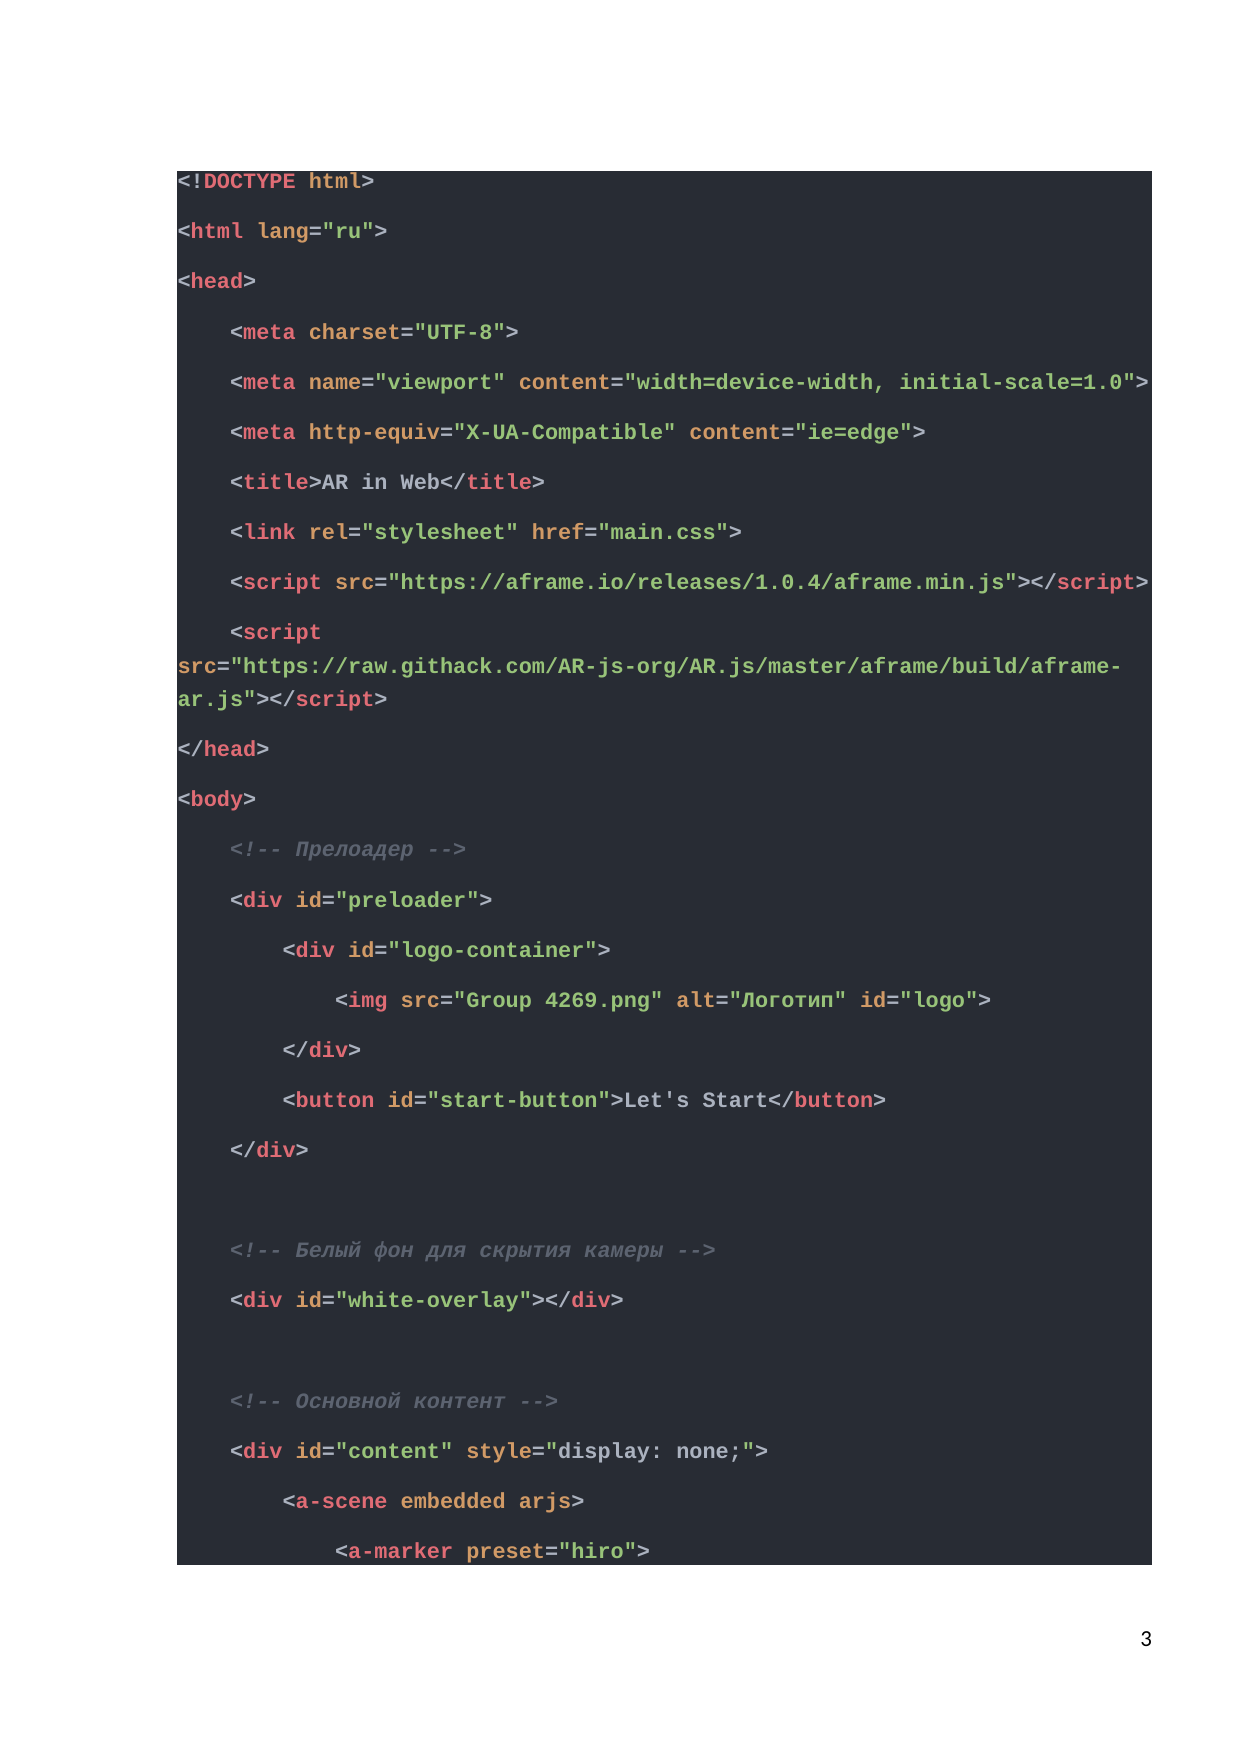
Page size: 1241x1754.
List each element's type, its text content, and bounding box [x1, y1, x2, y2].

text <!DOCTYPE html> [177, 171, 1152, 195]
text <link rel="stylesheet" href="main.css"> [177, 521, 1152, 546]
text <a-marker preset="hiro"> [177, 1540, 1152, 1565]
text <img src="Group 4269.png" alt="Логотип" id="logo"> [177, 989, 1152, 1014]
text <meta http-equiv="X-UA-Compatible" content="ie=edge"> [177, 421, 1152, 446]
text <html lang="ru"> [177, 221, 1152, 245]
text <script src="https://aframe.io/releases/1.0.4/aframe.min.js"></script> [177, 571, 1152, 596]
text </div> [177, 1139, 1152, 1164]
text </head> [177, 738, 1152, 763]
text <div id="preloader"> [177, 889, 1152, 913]
text <!-- Прелоадер --> [177, 839, 1152, 863]
text <div id="logo-container"> [177, 939, 1152, 964]
text <!-- Белый фон для скрытия камеры --> [177, 1239, 1152, 1264]
text </div> [177, 1039, 1152, 1064]
text <!-- Основной контент --> [177, 1390, 1152, 1414]
text <body> [177, 788, 1152, 813]
text <head> [177, 271, 1152, 296]
text <div id="white-overlay"></div> [177, 1289, 1152, 1314]
text <script src="https://raw.githack.com/AR-js-org/AR.js/master/aframe/build/aframe-ar.js"></script> [177, 621, 1152, 713]
text <title>AR in Web</title> [177, 471, 1152, 496]
text <meta charset="UTF-8"> [177, 321, 1152, 346]
text <meta name="viewport" content="width=device-width, initial-scale=1.0"> [177, 371, 1152, 396]
text <div id="content" style="display: none;"> [177, 1440, 1152, 1465]
text <a-scene embedded arjs> [177, 1490, 1152, 1515]
text <button id="start-button">Let's Start</button> [177, 1089, 1152, 1114]
